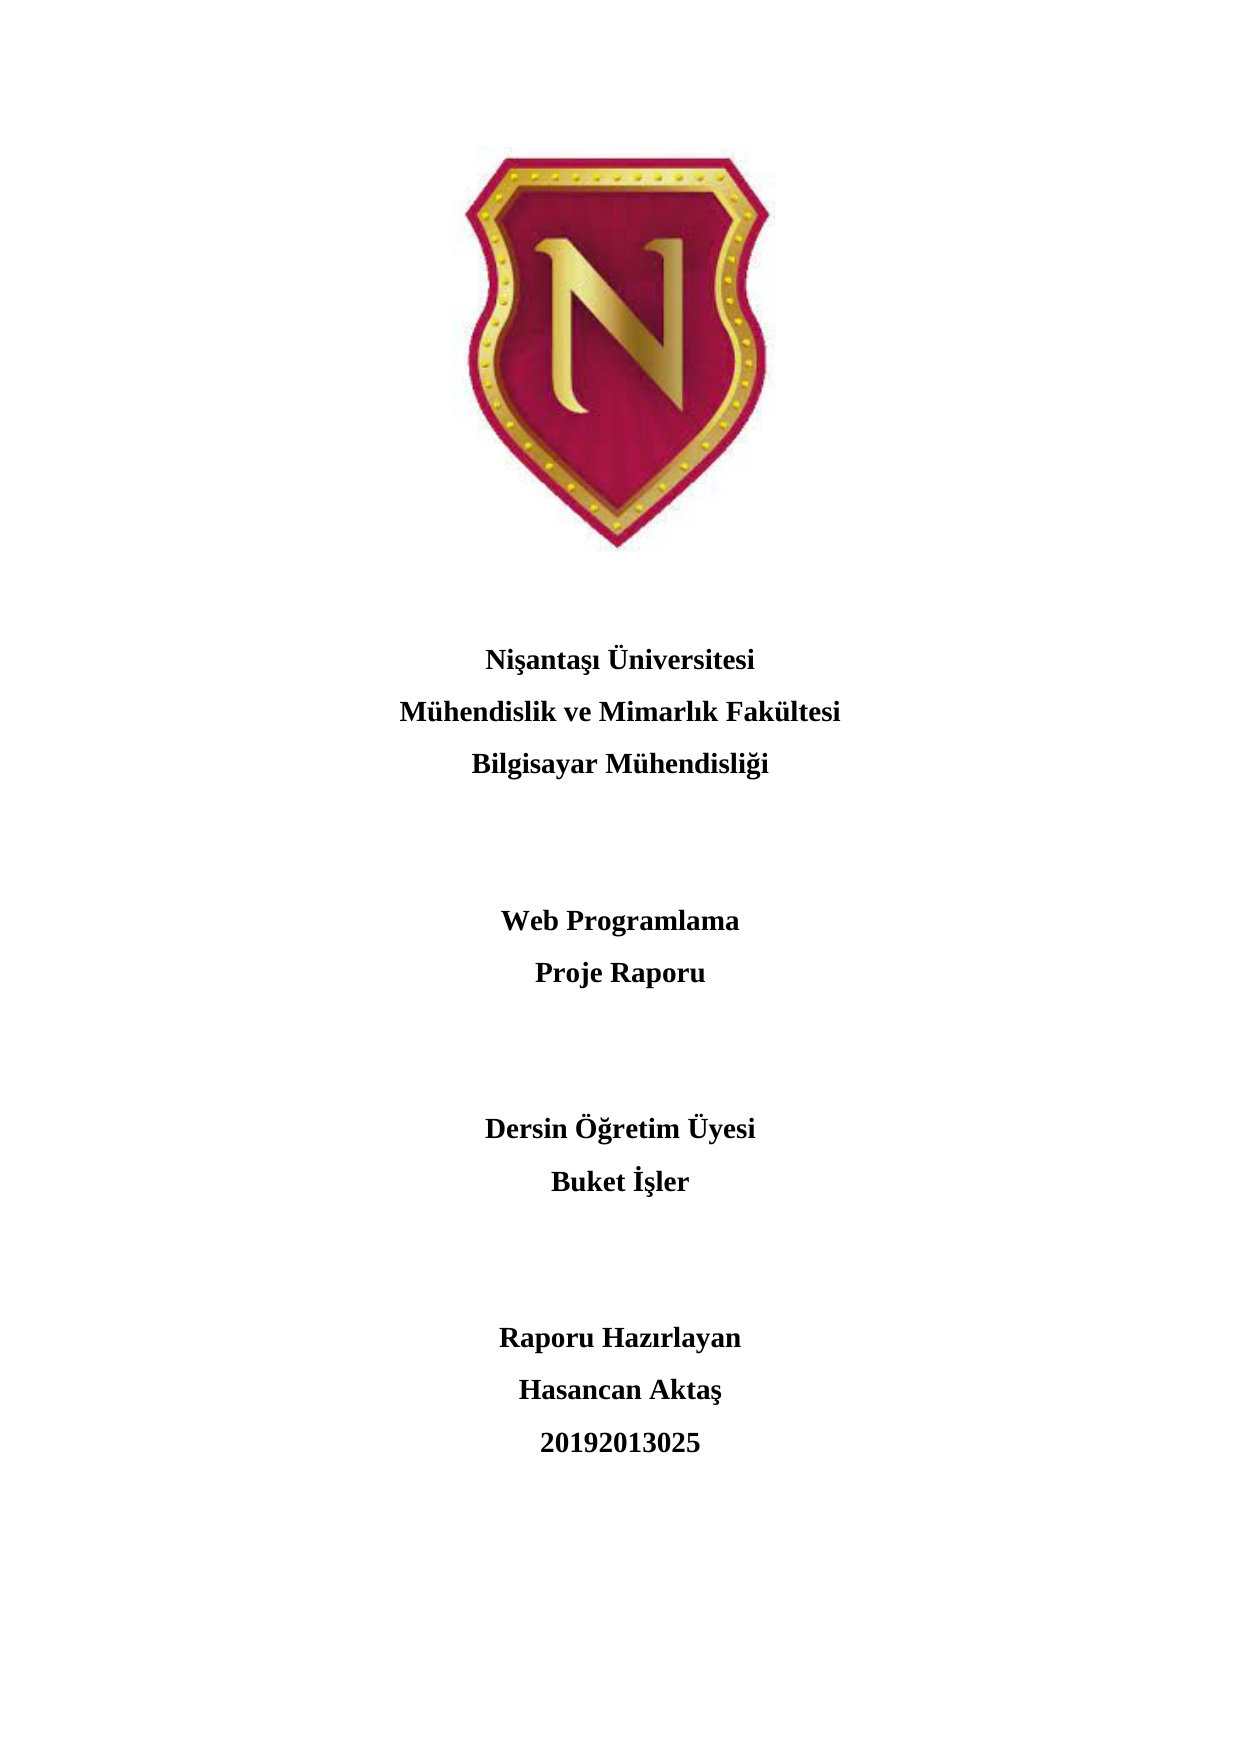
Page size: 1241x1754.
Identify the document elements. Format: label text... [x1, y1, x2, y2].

text 20192013025 [148, 1425, 1093, 1458]
text Web Programlama [148, 903, 1093, 936]
text Buket İşler [148, 1164, 1093, 1197]
text Hasancan Aktaş [148, 1372, 1093, 1406]
text Raporu Hazırlayan [148, 1320, 1093, 1354]
text Dersin Öğretim Üyesi [148, 1112, 1093, 1145]
text Bilgisayar Mühendisliği [148, 746, 1093, 780]
picture [452, 147, 789, 572]
text Nişantaşı Üniversitesi [148, 642, 1093, 675]
text Proje Raporu [148, 955, 1093, 988]
text Mühendislik ve Mimarlık Fakültesi [148, 694, 1093, 728]
